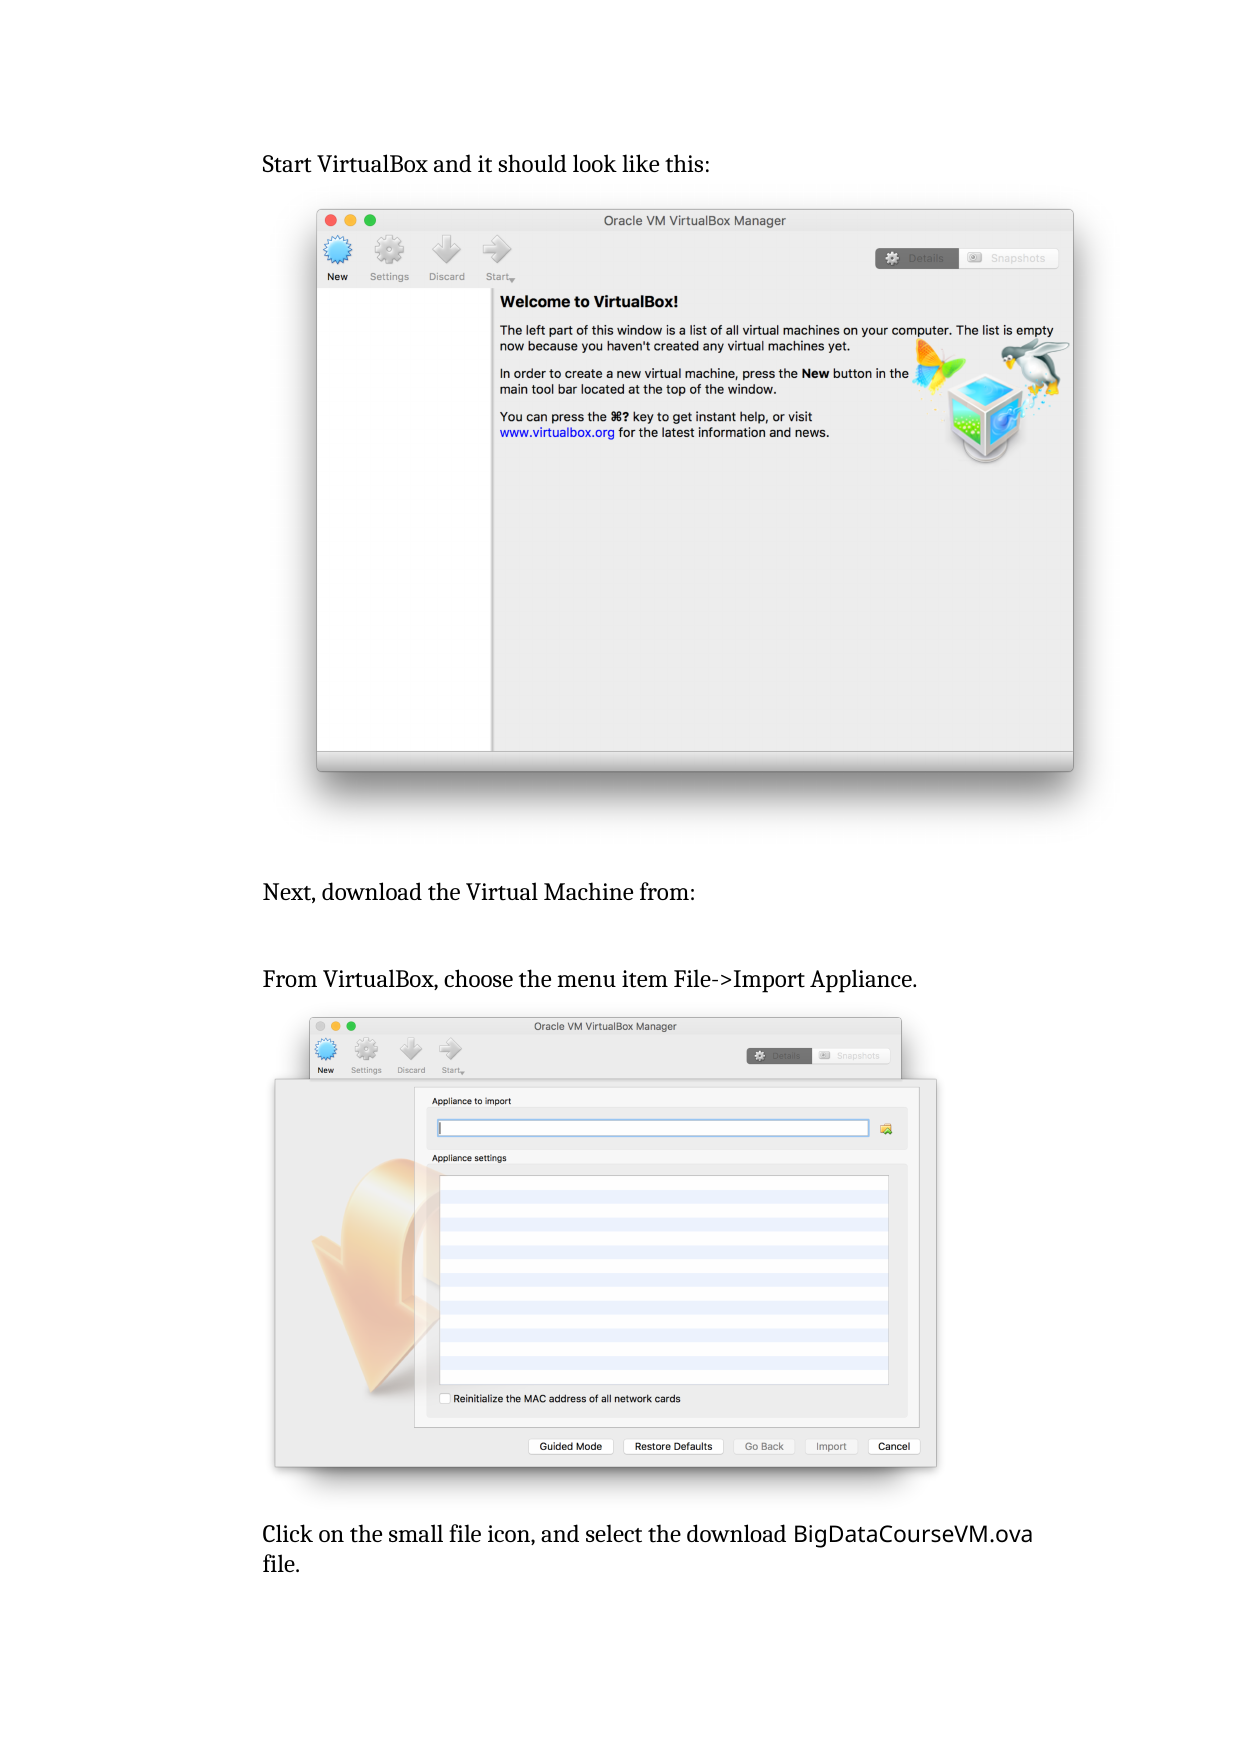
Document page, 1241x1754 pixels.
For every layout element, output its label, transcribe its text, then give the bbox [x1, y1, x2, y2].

picture [262, 993, 949, 1519]
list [262, 1518, 1053, 1578]
list Start VirtualBox and it should look like this: [262, 150, 1053, 178]
picture [262, 178, 1128, 850]
list Next, download the Virtual Machine from: [262, 878, 1053, 907]
